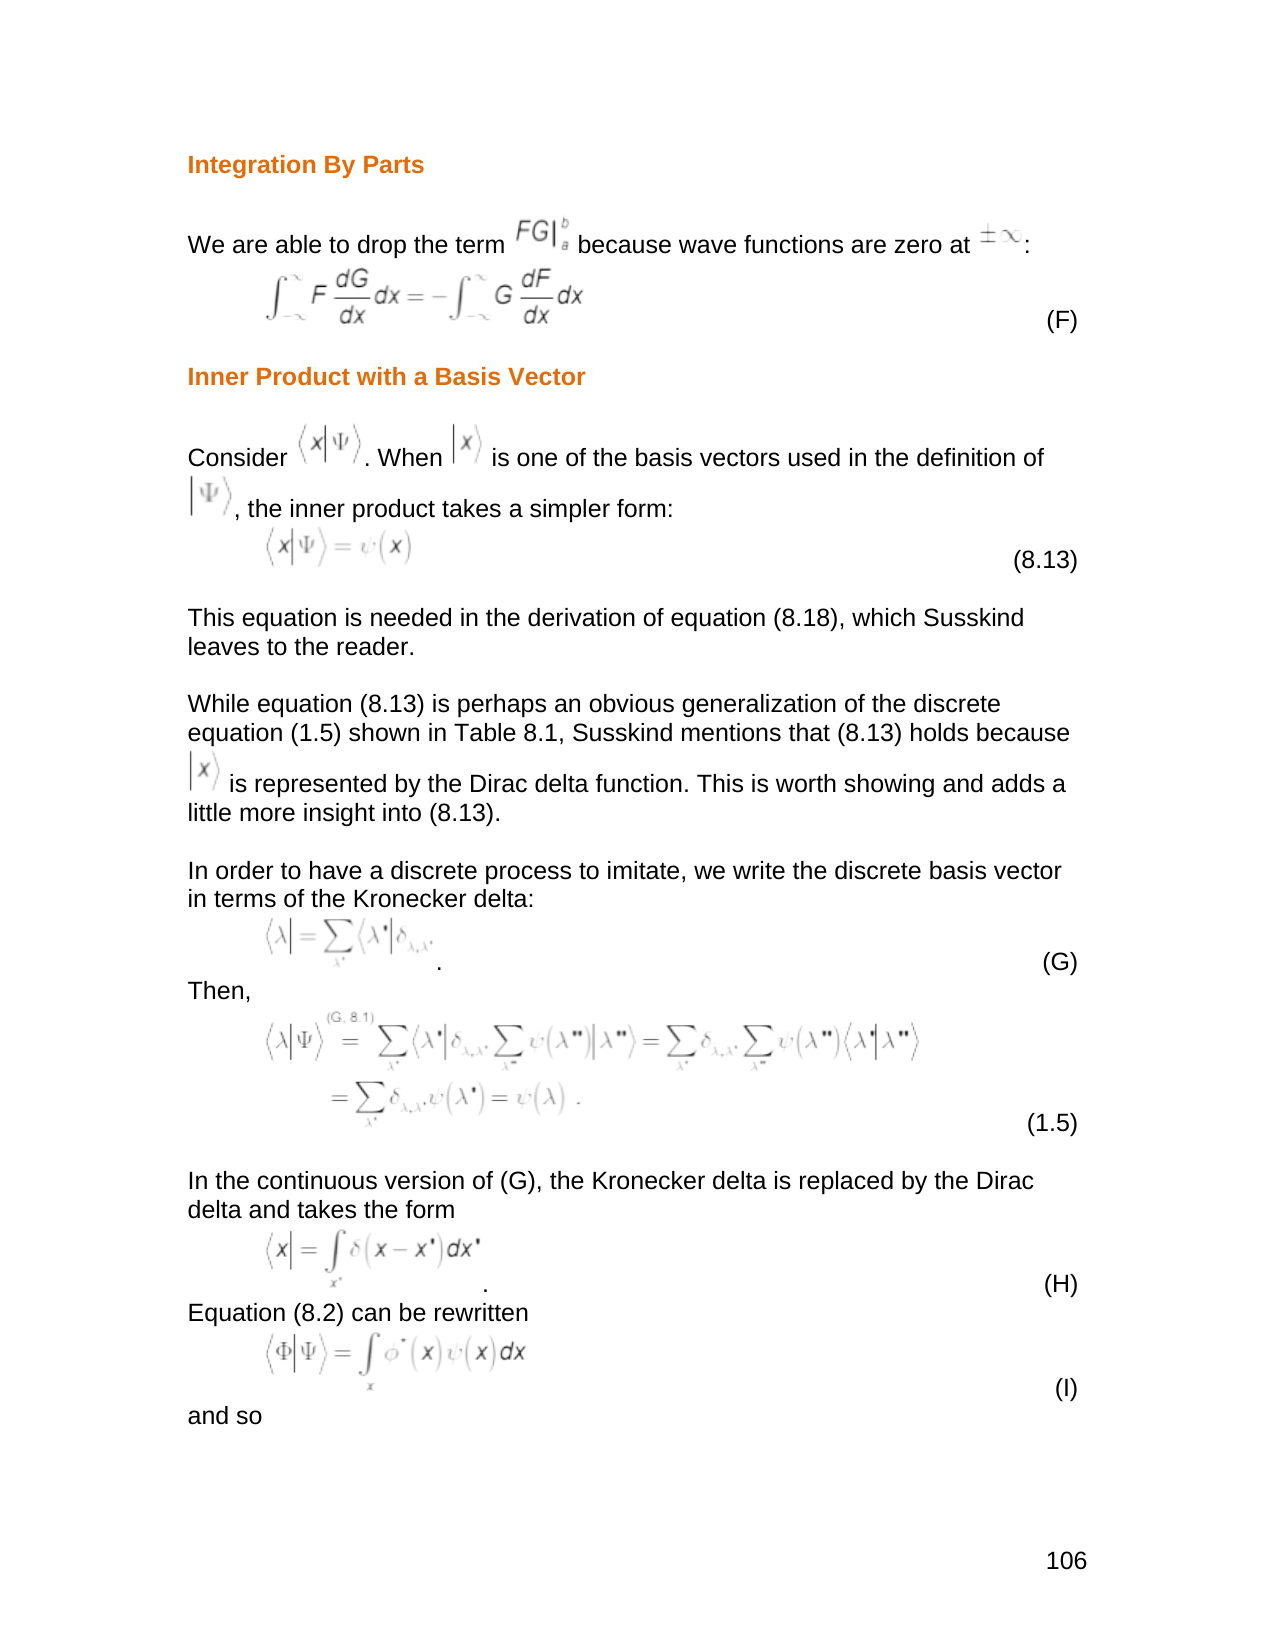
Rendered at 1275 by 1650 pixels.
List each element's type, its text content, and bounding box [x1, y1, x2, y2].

text In the continuous version of (G), the Kronecker delta is replaced by the Dirac delta and takes the form [187, 1166, 1087, 1223]
text While equation (8.13) is perhaps an obvious generalization of the discrete equation (1.5) shown in Table 8.1, Susskind mentions that (8.13) holds because is represented by the Dirac delta function. This is worth showing and adds a little more insight into (8.13). [187, 689, 1087, 827]
text In order to have a discrete process to imitate, we write the discrete basis vector in terms of the Kronecker delta: [187, 856, 1087, 913]
text We are able to drop the term because wave functions are zero at : [187, 207, 1087, 259]
text Then, [187, 976, 1087, 1005]
text and so [187, 1401, 1087, 1430]
text This equation is needed in the derivation of equation (8.18), which Susskind leaves to the reader. [187, 603, 1087, 660]
text Equation (8.2) can be rewritten [187, 1298, 1087, 1327]
text (1.5) [187, 1005, 1087, 1137]
text (F) [187, 259, 1087, 333]
text Consider . When is one of the basis vectors used in the definition of , the inner product takes a simpler form: [187, 420, 1087, 523]
text (I) [187, 1327, 1087, 1401]
text . (G) [187, 913, 1087, 976]
text (8.13) [187, 523, 1087, 574]
text Inner Product with a Basis Vector [187, 362, 1087, 391]
text . (H) [187, 1223, 1087, 1298]
text Integration By Parts [187, 150, 1087, 179]
